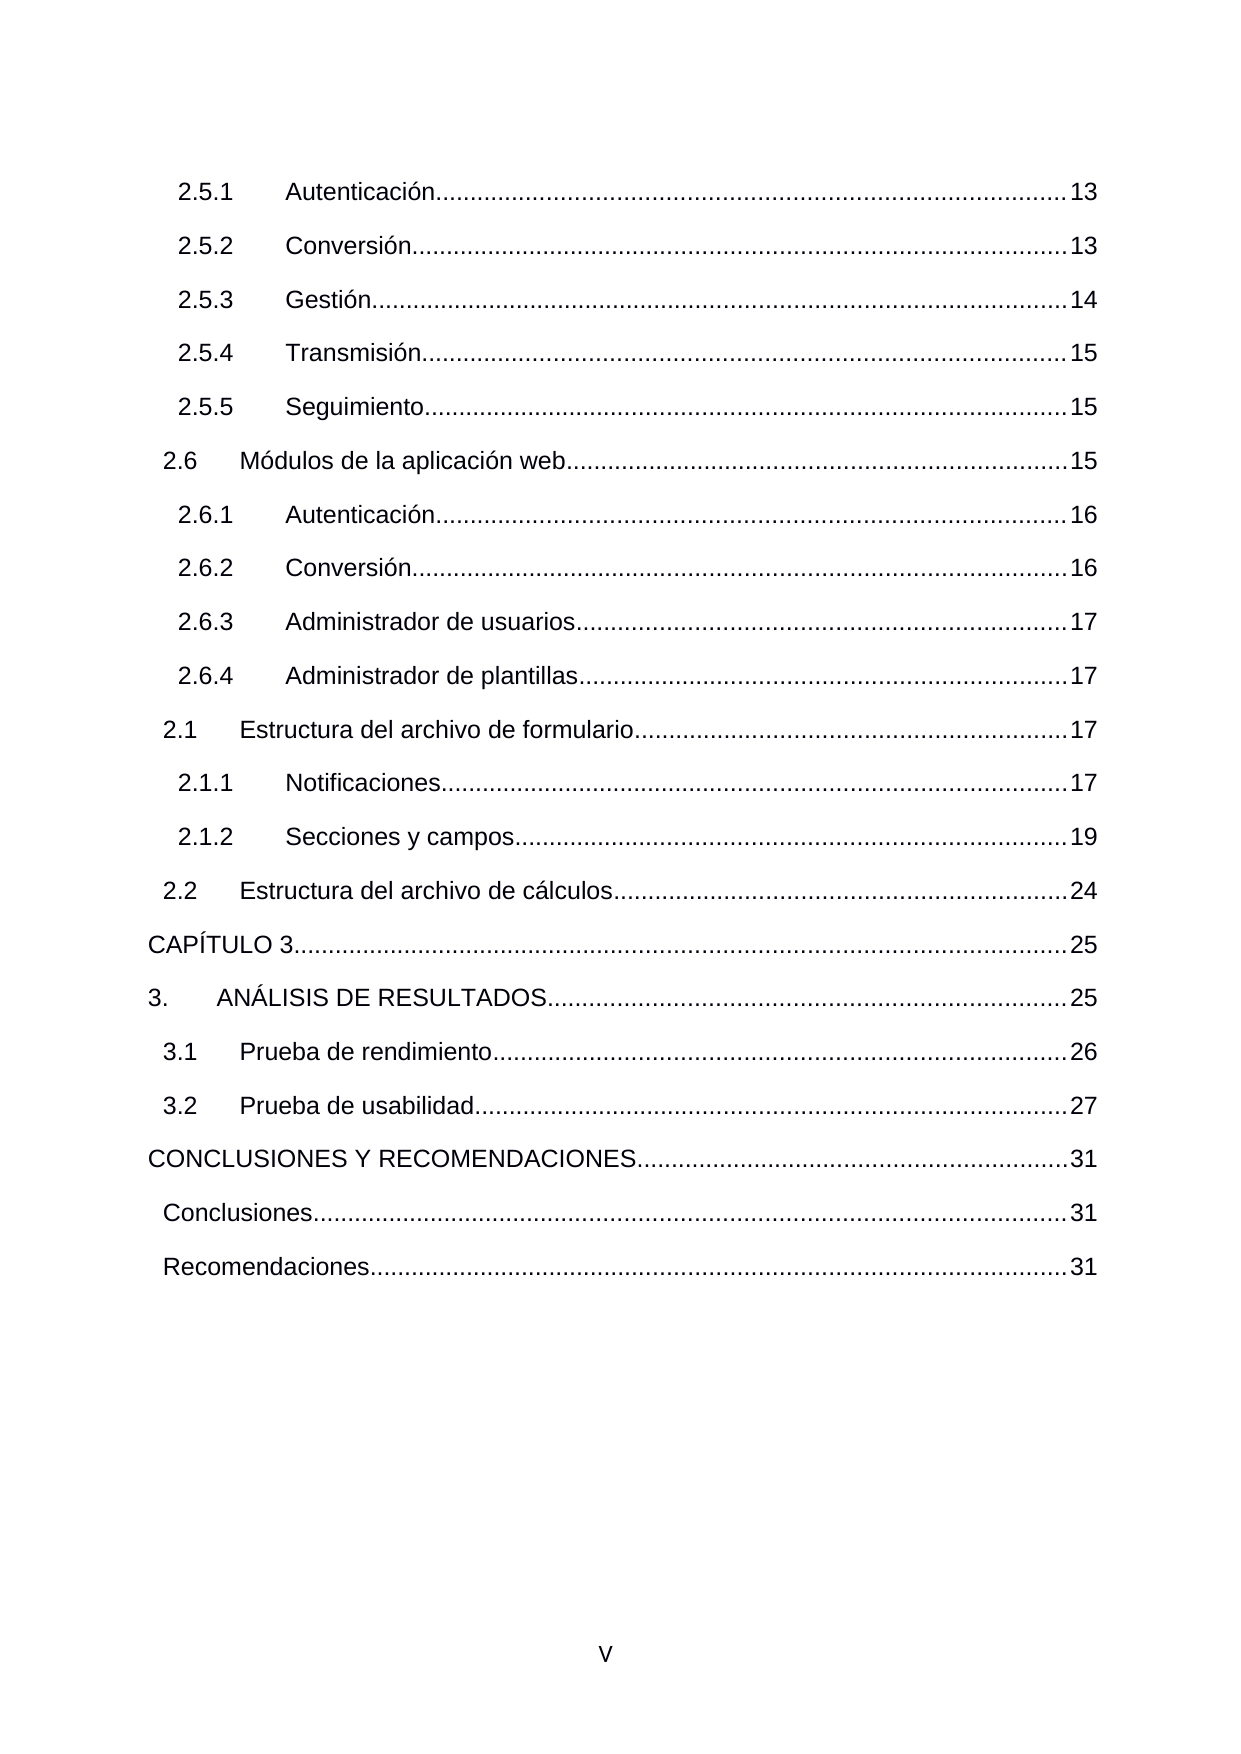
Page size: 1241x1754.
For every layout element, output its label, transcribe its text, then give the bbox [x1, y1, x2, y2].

text 2.5.5 Seguimiento 15 [178, 392, 1122, 421]
text Recomendaciones 31 [163, 1252, 1122, 1280]
text 2.6 Módulos de la aplicación web 15 [163, 446, 1122, 475]
text 2.6.1 Autenticación 16 [178, 500, 1122, 528]
text CAPÍTULO 3 25 [148, 930, 1122, 958]
text 2.2 Estructura del archivo de cálculos 24 [163, 876, 1122, 905]
text 2.5.1 Autenticación 13 [178, 177, 1122, 206]
text 2.5.3 Gestión 14 [178, 285, 1122, 313]
text 2.1.2 Secciones y campos 19 [178, 822, 1122, 851]
text 3.1 Prueba de rendimiento 26 [163, 1037, 1122, 1066]
text 2.1 Estructura del archivo de formulario 17 [163, 715, 1122, 743]
text 2.6.2 Conversión 16 [178, 553, 1122, 582]
text 2.6.3 Administrador de usuarios 17 [178, 607, 1122, 636]
text Conclusiones 31 [163, 1198, 1122, 1227]
text CONCLUSIONES Y RECOMENDACIONES 31 [148, 1144, 1122, 1173]
text 3. ANÁLISIS DE RESULTADOS 25 [148, 983, 1122, 1012]
text 2.5.2 Conversión 13 [178, 231, 1122, 260]
text 2.1.1 Notificaciones 17 [178, 768, 1122, 797]
text 2.6.4 Administrador de plantillas 17 [178, 661, 1122, 690]
text 2.5.4 Transmisión 15 [178, 338, 1122, 367]
text 3.2 Prueba de usabilidad 27 [163, 1091, 1122, 1119]
